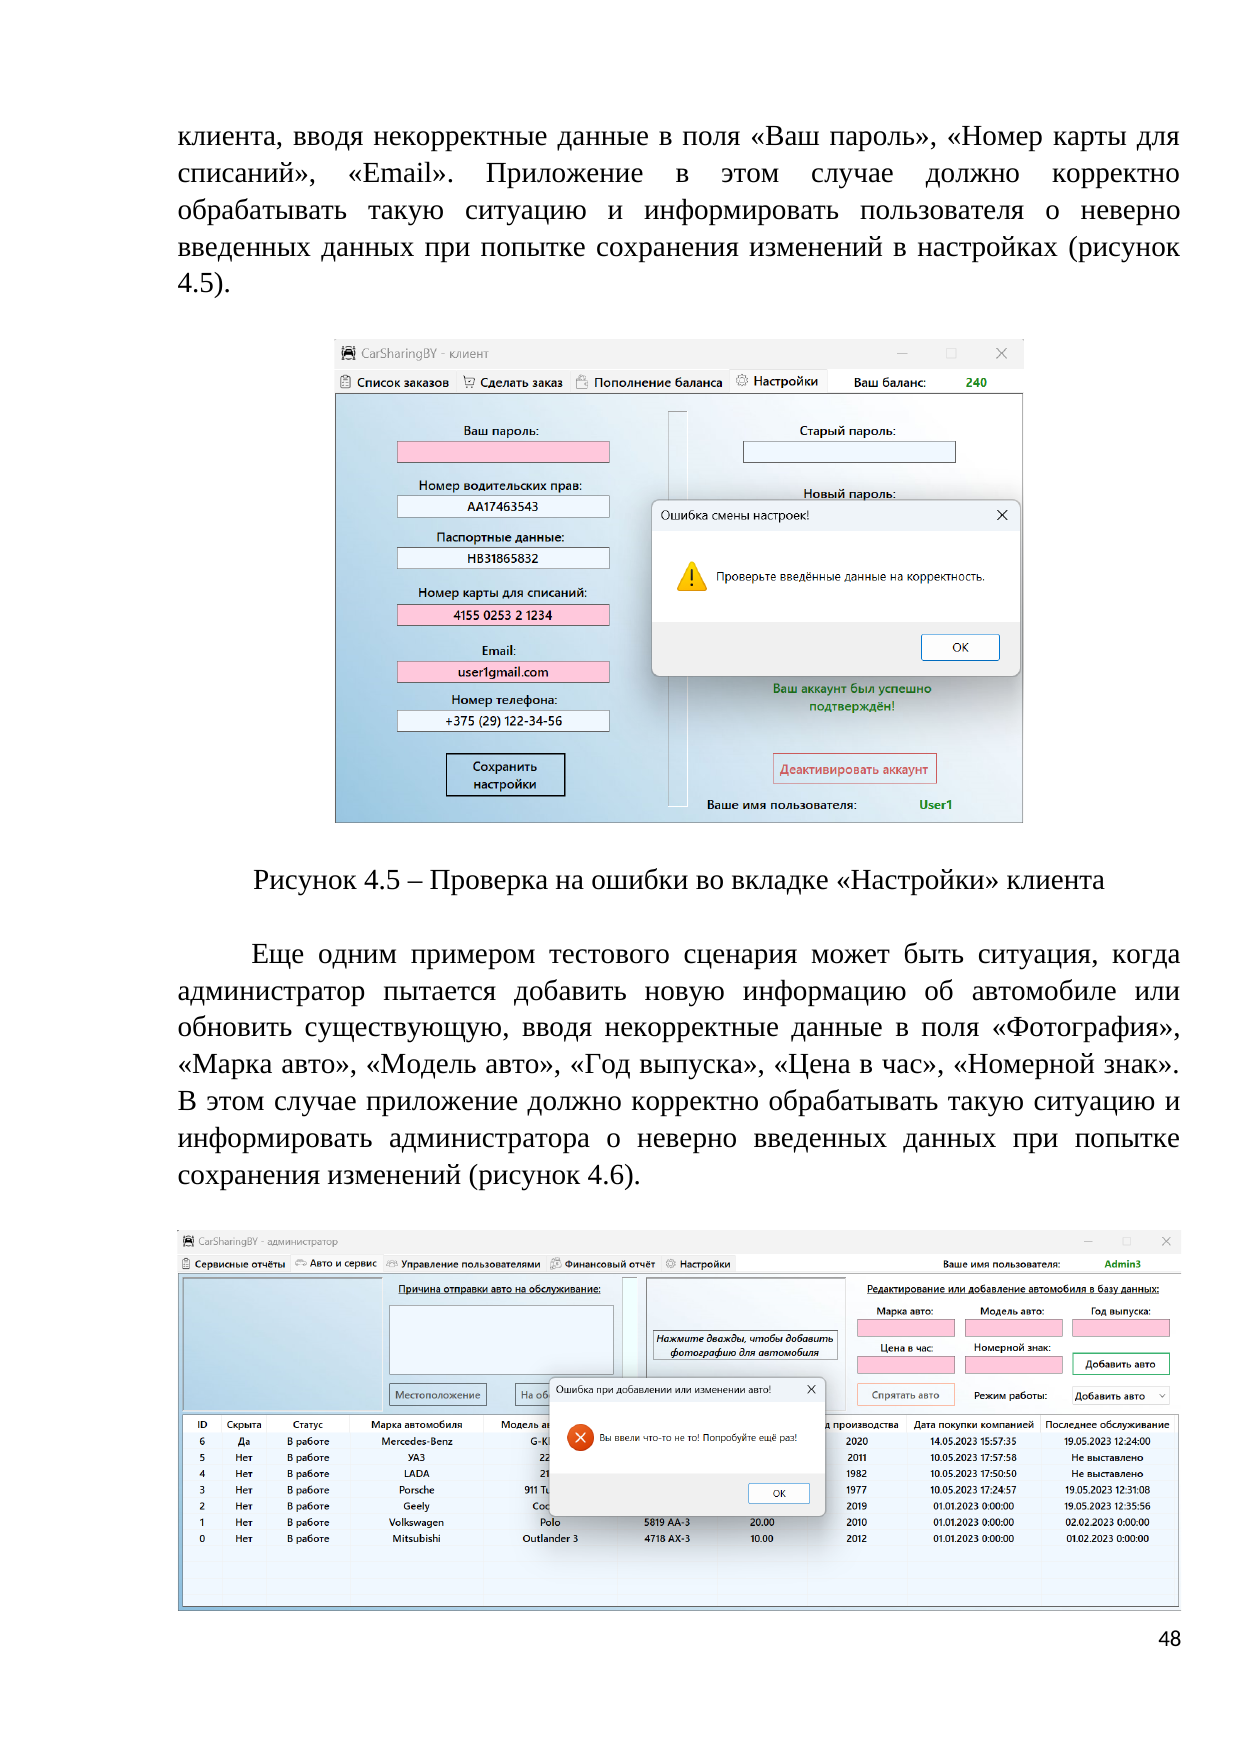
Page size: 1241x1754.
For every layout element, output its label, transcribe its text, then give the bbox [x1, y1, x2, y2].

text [177, 118, 1181, 299]
picture [334, 339, 1024, 823]
text Еще одним примером тестового сценария может быть ситуация, когда администратор пытается добавить новую информацию об автомобиле или обновить существующую, вводя некорректные данные в поля «Фотография», «Марка авто», «Модель авто», «Год выпуска», «Цена в час», «Номерной знак». В этом случае приложение должно корректно обрабатывать такую ситуацию и информировать администратора о неверно введенных данных при попытке сохранения изменений (рисунок 4.6). [177, 936, 1181, 1191]
picture [177, 1230, 1182, 1611]
text Рисунок 4.5 – Проверка на ошибки во вкладке «Настройки» клиента [177, 862, 1181, 896]
